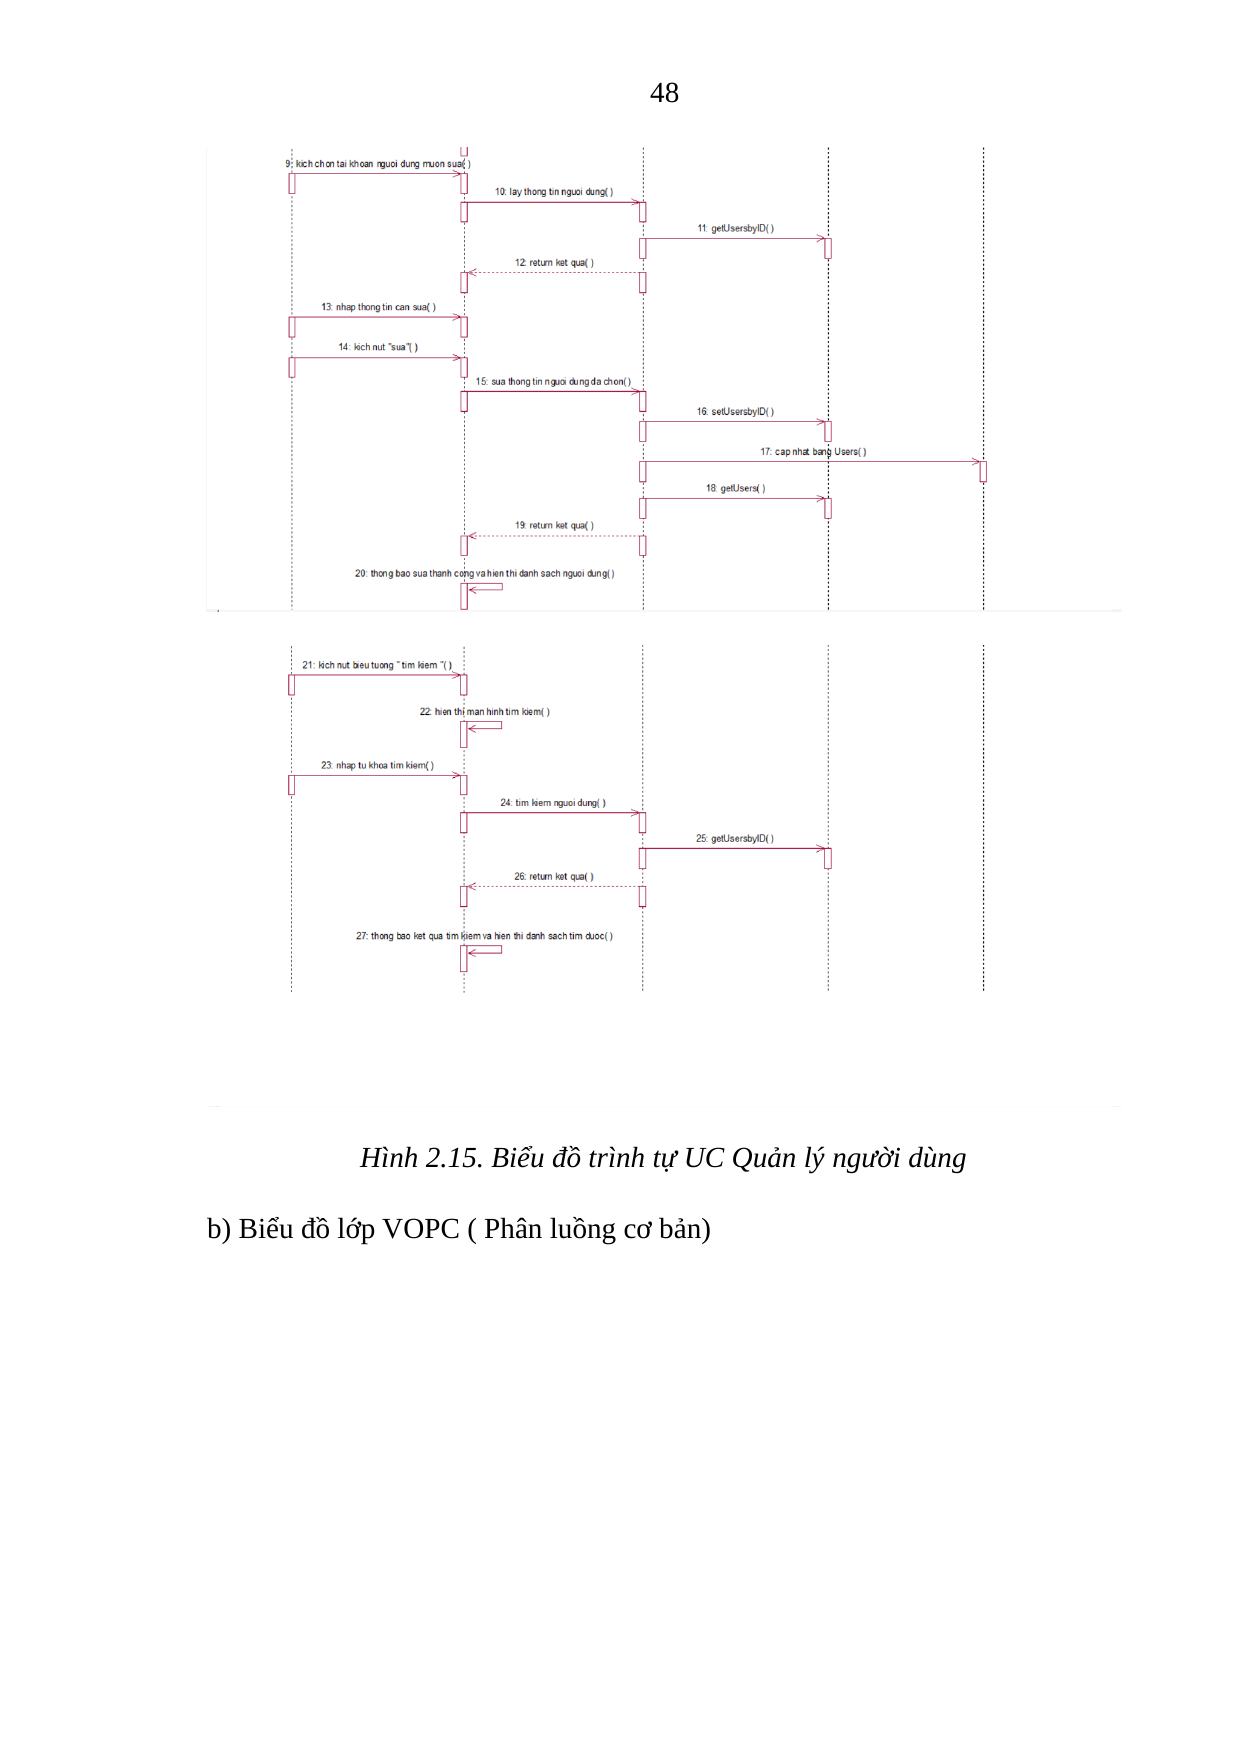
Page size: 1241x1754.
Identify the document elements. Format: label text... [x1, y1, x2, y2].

picture [206, 645, 1122, 1107]
picture [206, 147, 1122, 612]
text b) Biểu đồ lớp VOPC ( Phân luồng cơ bản) [207, 1212, 1122, 1245]
text Hình 2.15. Biểu đồ trình tự UC Quản lý người dùng [207, 1140, 1122, 1174]
